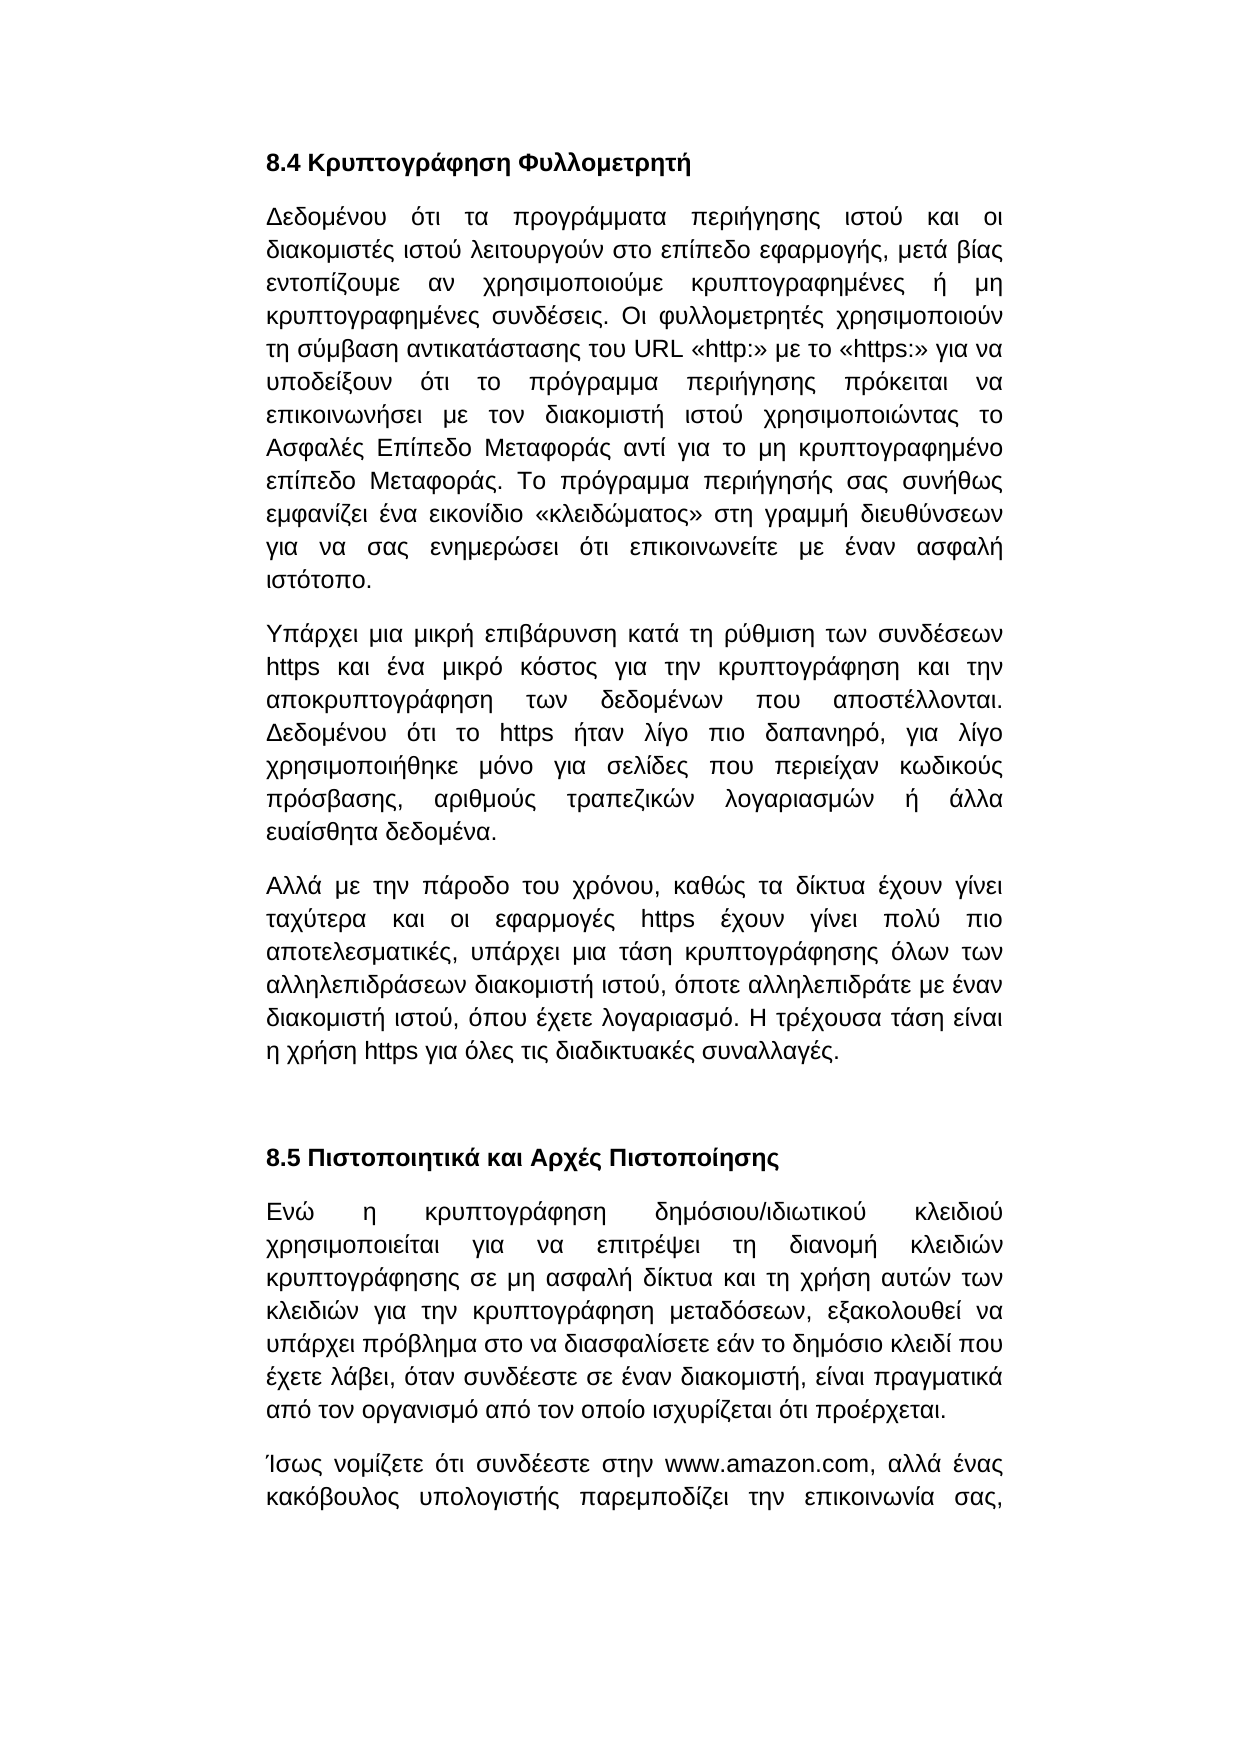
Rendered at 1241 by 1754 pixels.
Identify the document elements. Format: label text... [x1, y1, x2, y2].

text Αλλά με την πάροδο του χρόνου, καθώς τα δίκτυα έχουν γίνει ταχύτερα και οι εφαρμογές https έχουν γίνει πολύ πιο αποτελεσματικές, υπάρχει μια τάση κρυπτογράφησης όλων των αλληλεπιδράσεων διακομιστή ιστού, όποτε αλληλεπιδράτε με έναν διακομιστή ιστού, όπου έχετε λογαριασμό. Η τρέχουσα τάση είναι η χρήση https για όλες τις διαδικτυακές συναλλαγές. [266, 871, 1004, 1064]
text Δεδομένου ότι τα προγράμματα περιήγησης ιστού και οι διακομιστές ιστού λειτουργούν στο επίπεδο εφαρμογής, μετά βίας εντοπίζουμε αν χρησιμοποιούμε κρυπτογραφημένες ή μη κρυπτογραφημένες συνδέσεις. Οι φυλλομετρητές χρησιμοποιούν τη σύμβαση αντικατάστασης του URL «http:» με το «https:» για να υποδείξουν ότι το πρόγραμμα περιήγησης πρόκειται να επικοινωνήσει με τον διακομιστή ιστού χρησιμοποιώντας το Ασφαλές Επίπεδο Μεταφοράς αντί για το μη κρυπτογραφημένο επίπεδο Μεταφοράς. Το πρόγραμμα περιήγησής σας συνήθως εμφανίζει ένα εικονίδιο «κλειδώματος» στη γραμμή διευθύνσεων για να σας ενημερώσει ότι επικοινωνείτε με έναν ασφαλή ιστότοπο. [266, 202, 1004, 593]
text Υπάρχει μια μικρή επιβάρυνση κατά τη ρύθμιση των συνδέσεων https και ένα μικρό κόστος για την κρυπτογράφηση και την αποκρυπτογράφηση των δεδομένων που αποστέλλονται. Δεδομένου ότι το https ήταν λίγο πιο δαπανηρό, για λίγο χρησιμοποιήθηκε μόνο για σελίδες που περιείχαν κωδικούς πρόσβασης, αριθμούς τραπεζικών λογαριασμών ή άλλα ευαίσθητα δεδομένα. [266, 619, 1004, 846]
subtitle 8.4 Κρυπτογράφηση Φυλλομετρητή [266, 148, 1004, 176]
subtitle 8.5 Πιστοποιητικά και Αρχές Πιστοποίησης [266, 1143, 1004, 1172]
text Ενώ η κρυπτογράφηση δημόσιου/ιδιωτικού κλειδιού χρησιμοποιείται για να επιτρέψει τη διανομή κλειδιών κρυπτογράφησης σε μη ασφαλή δίκτυα και τη χρήση αυτών των κλειδιών για την κρυπτογράφηση μεταδόσεων, εξακολουθεί να υπάρχει πρόβλημα στο να διασφαλίσετε εάν το δημόσιο κλειδί που έχετε λάβει, όταν συνδέεστε σε έναν διακομιστή, είναι πραγματικά από τον οργανισμό από τον οποίο ισχυρίζεται ότι προέρχεται. [266, 1197, 1004, 1424]
